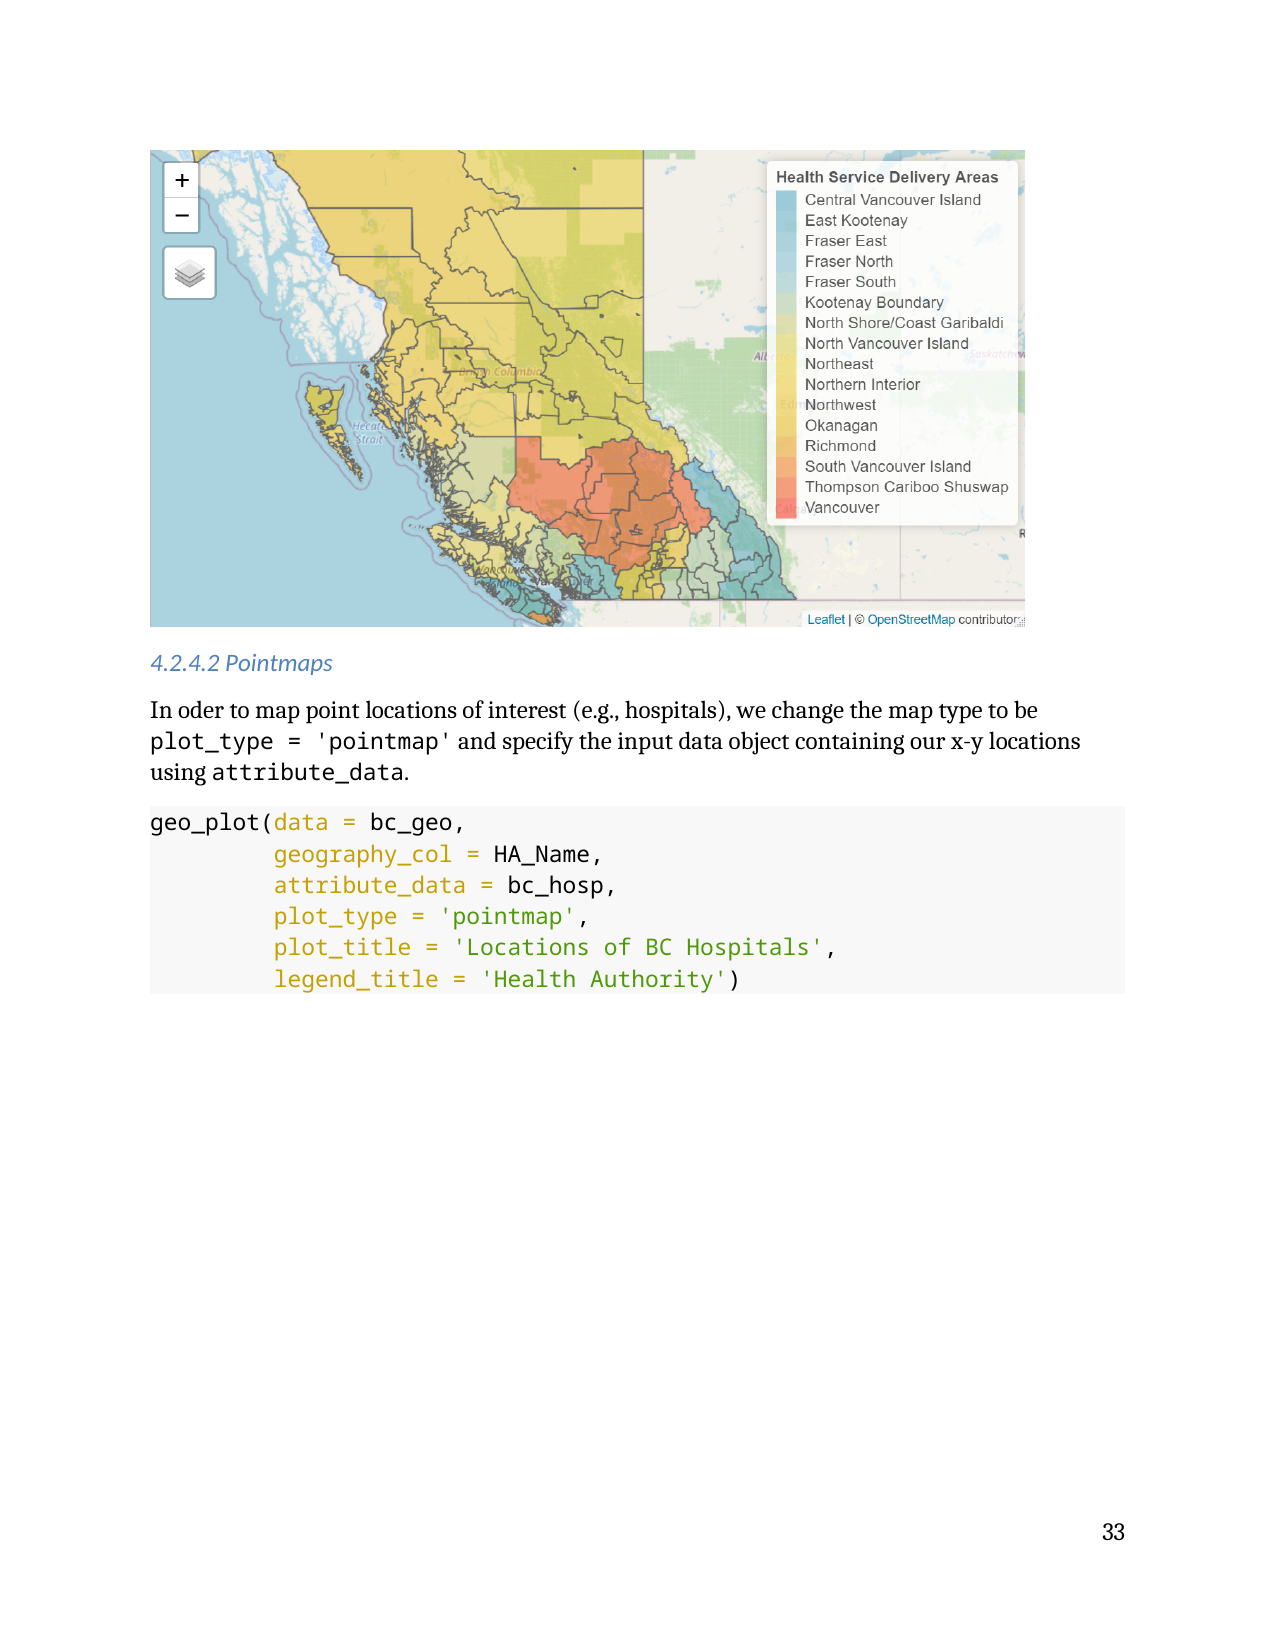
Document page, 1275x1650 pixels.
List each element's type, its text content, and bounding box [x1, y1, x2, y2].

subtitle 4.2.4.2 Pointmaps [150, 647, 1125, 678]
text geo_plot(data = bc_geo, geography_col = HA_Name, attribute_data = bc_hosp, plot_type = 'pointmap', plot_title = 'Locations of BC Hospitals', legend_title = 'Health Authority') [466, 806, 1125, 994]
picture [150, 150, 1025, 627]
text In oder to map point locations of interest (e.g., hospitals), we change the map type to be plot_type = 'pointmap' and specify the input data object containing our x-y locations using attribute_data. [150, 696, 1125, 788]
